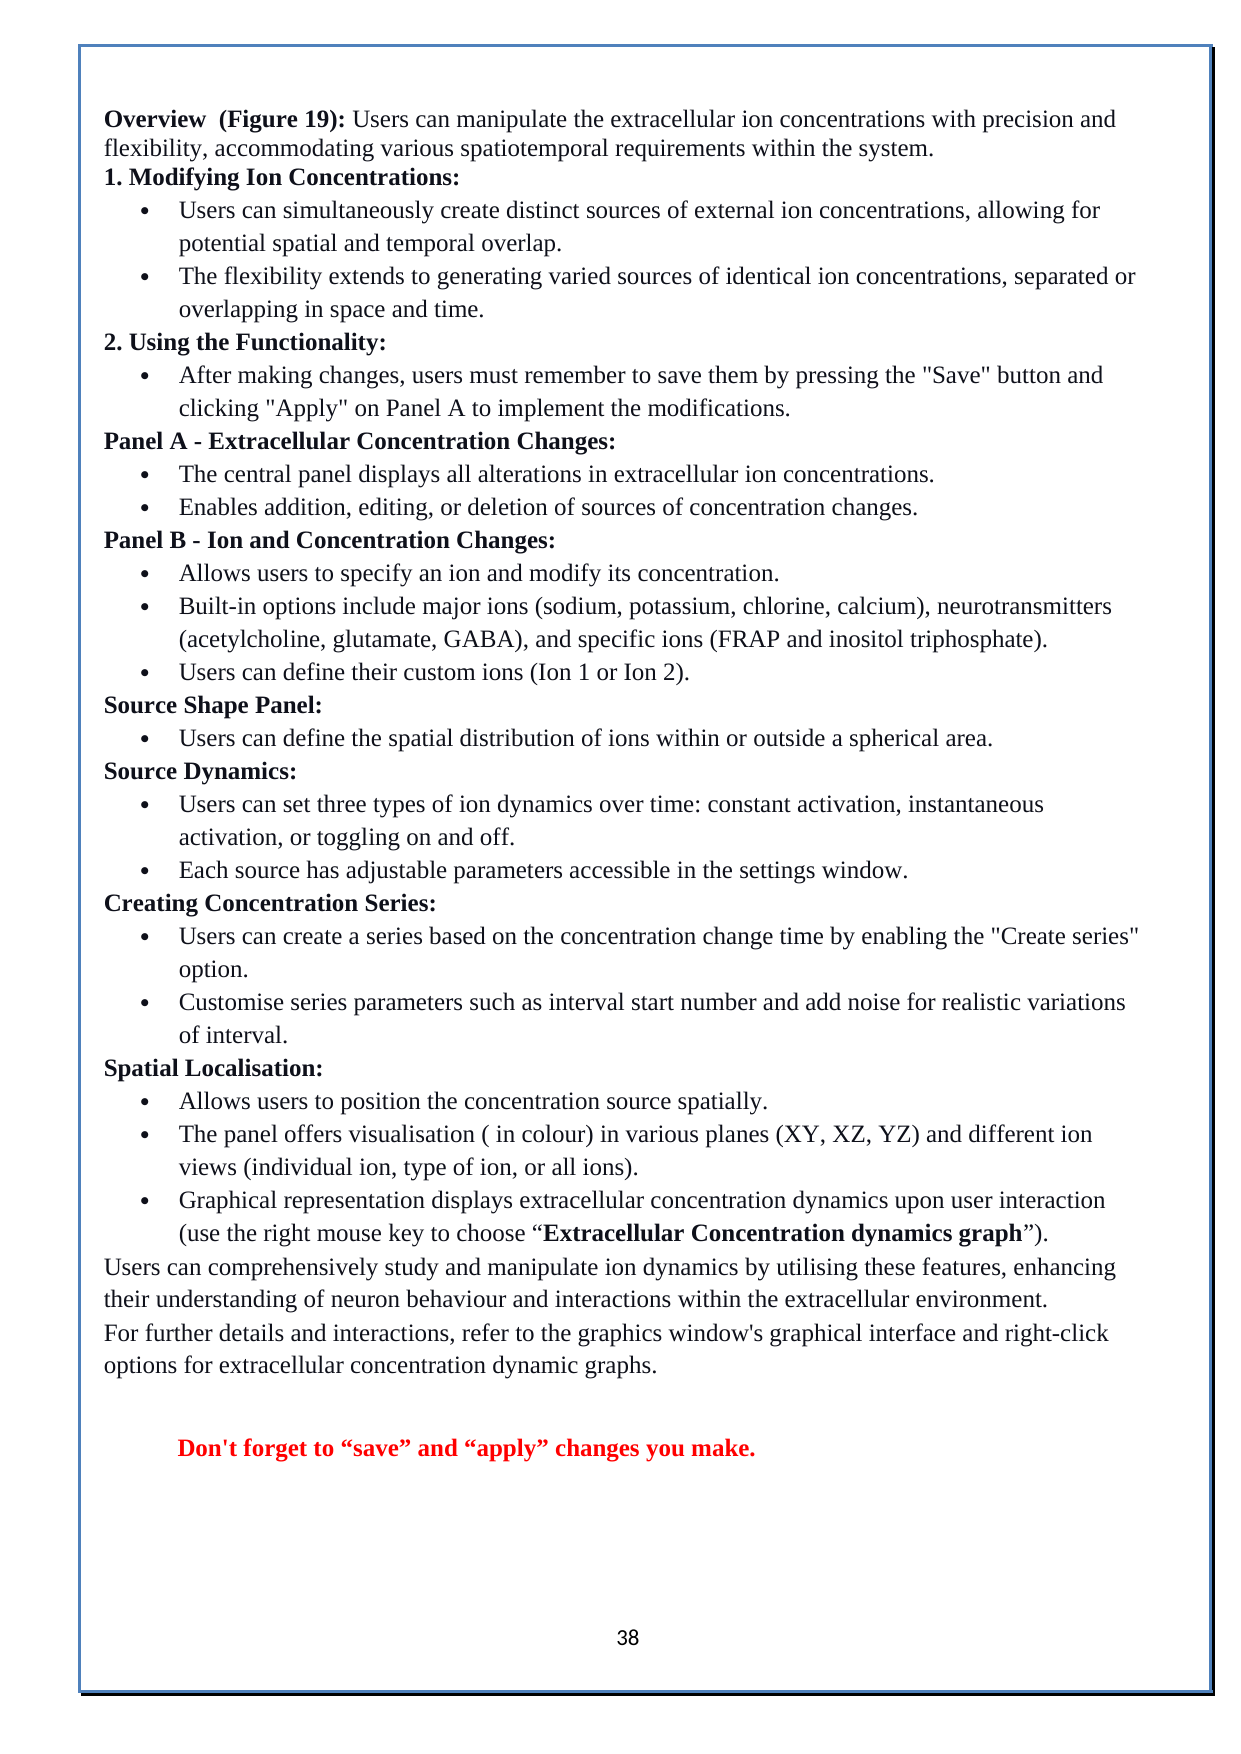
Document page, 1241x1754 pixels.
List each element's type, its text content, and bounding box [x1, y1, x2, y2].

text Don't forget to “save” and “apply” changes you make. [103, 1433, 1122, 1462]
text Creating Concentration Series: [103, 888, 1152, 917]
text 1. Modifying Ion Concentrations: [103, 162, 1152, 191]
text Source Dynamics: [103, 756, 1152, 785]
list Customise series parameters such as interval start number and add noise for realistic variations of interval. [141, 987, 1152, 1049]
list Allows users to position the concentration source spatially. [141, 1086, 1152, 1115]
text Panel A - Extracellular Concentration Changes: [103, 426, 1152, 455]
list Users can define the spatial distribution of ions within or outside a spherical area. [141, 723, 1152, 752]
list Users can set three types of ion dynamics over time: constant activation, instantaneous activation, or toggling on and off. [141, 789, 1152, 851]
list Each source has adjustable parameters accessible in the settings window. [141, 855, 1152, 884]
list The panel offers visualisation ( in colour) in various planes (XY, XZ, YZ) and different ion views (individual ion, type of ion, or all ions). [141, 1119, 1152, 1181]
text Overview (Figure 19): Users can manipulate the extracellular ion concentrations with precision and flexibility, accommodating various spatiotemporal requirements within the system. [103, 104, 1152, 162]
list The central panel displays all alterations in extracellular ion concentrations. [141, 459, 1152, 488]
list Enables addition, editing, or deletion of sources of concentration changes. [141, 492, 1152, 521]
list Users can simultaneously create distinct sources of external ion concentrations, allowing for potential spatial and temporal overlap. [141, 195, 1152, 257]
text For further details and interactions, refer to the graphics window's graphical interface and right-click options for extracellular concentration dynamic graphs. [103, 1318, 1152, 1379]
list The flexibility extends to generating varied sources of identical ion concentrations, separated or overlapping in space and time. [141, 261, 1152, 323]
text Source Shape Panel: [103, 690, 1152, 719]
list Users can create a series based on the concentration change time by enabling the "Create series" option. [141, 921, 1152, 983]
list Built-in options include major ions (sodium, potassium, chlorine, calcium), neurotransmitters (acetylcholine, glutamate, GABA), and specific ions (FRAP and inositol triphosphate). [141, 591, 1152, 653]
text Spatial Localisation: [103, 1053, 1152, 1082]
list Allows users to specify an ion and modify its concentration. [141, 558, 1152, 587]
text Users can comprehensively study and manipulate ion dynamics by utilising these features, enhancing their understanding of neuron behaviour and interactions within the extracellular environment. [103, 1252, 1152, 1313]
text 2. Using the Functionality: [103, 327, 1152, 356]
text Panel B - Ion and Concentration Changes: [103, 525, 1152, 554]
list After making changes, users must remember to save them by pressing the "Save" button and clicking "Apply" on Panel A to implement the modifications. [141, 360, 1152, 422]
list Users can define their custom ions (Ion 1 or Ion 2). [141, 657, 1152, 686]
list Graphical representation displays extracellular concentration dynamics upon user interaction (use the right mouse key to choose “Extracellular Concentration dynamics graph”). [141, 1186, 1152, 1247]
